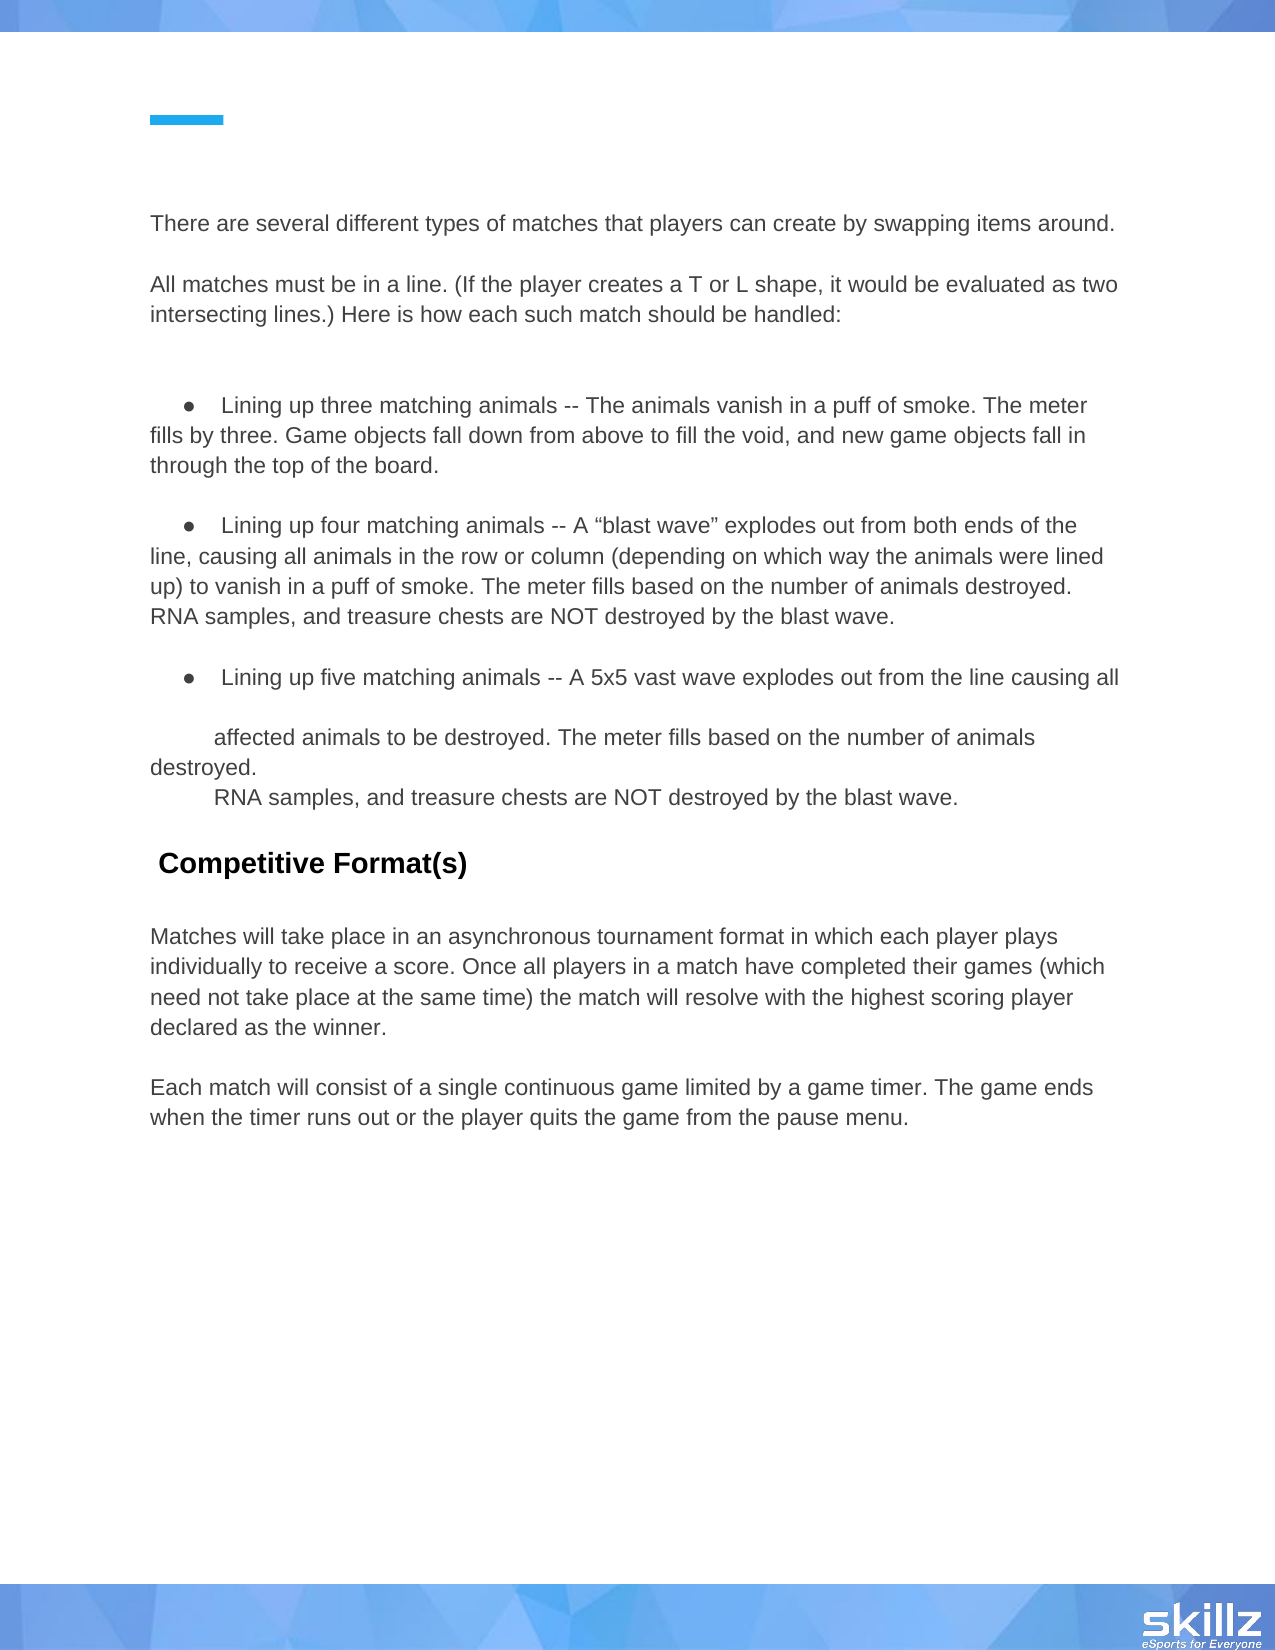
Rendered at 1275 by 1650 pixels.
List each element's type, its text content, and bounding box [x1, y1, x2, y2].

picture [0, 0, 1275, 32]
text ● Lining up five matching animals​ -- A 5x5 vast wave explodes out from the line causing all affected animals to be destroyed. The meter fills based on the number of animals destroyed. RNA samples, and treasure chests are NOT destroyed by the blast wave. [150, 663, 1125, 811]
picture [150, 115, 224, 125]
text Competitive Format(s) [150, 814, 1125, 879]
text ● Lining up four matching animals ​--​ ​A “blast wave” explodes out from both ends of the line, causing all animals in the row or column (depending on which way the animals were lined up) to vanish in a puff of smoke. The meter fills based on the number of animals destroyed. RNA samples, and treasure chests are NOT destroyed by the blast wave. [150, 512, 1125, 660]
text Matches will take place in an asynchronous tournament format in which each player plays individually to receive a score. Once all players in a match have completed their games (which need not take place at the same time) the match will resolve with the highest scoring player declared as the winner. [150, 923, 1125, 1070]
text ● Lining up three matching animals​ -- The animals vanish in a puff of smoke. The meter fills by three. Game objects fall down from above to fill the void, and new game objects fall in through the top of the board. [150, 392, 1125, 509]
text There are several different types of matches that players can create by swapping items around. All matches must be in a line. (If the player creates a T or L shape, it would be evaluated as two intersecting lines.) Here is how each such match should be handled: [150, 210, 1125, 358]
text Each match will consist of a single continuous game limited by a game timer. The game ends when the timer runs out or the player quits the game from the pause menu. [150, 1074, 1125, 1161]
picture [0, 1584, 1275, 1650]
